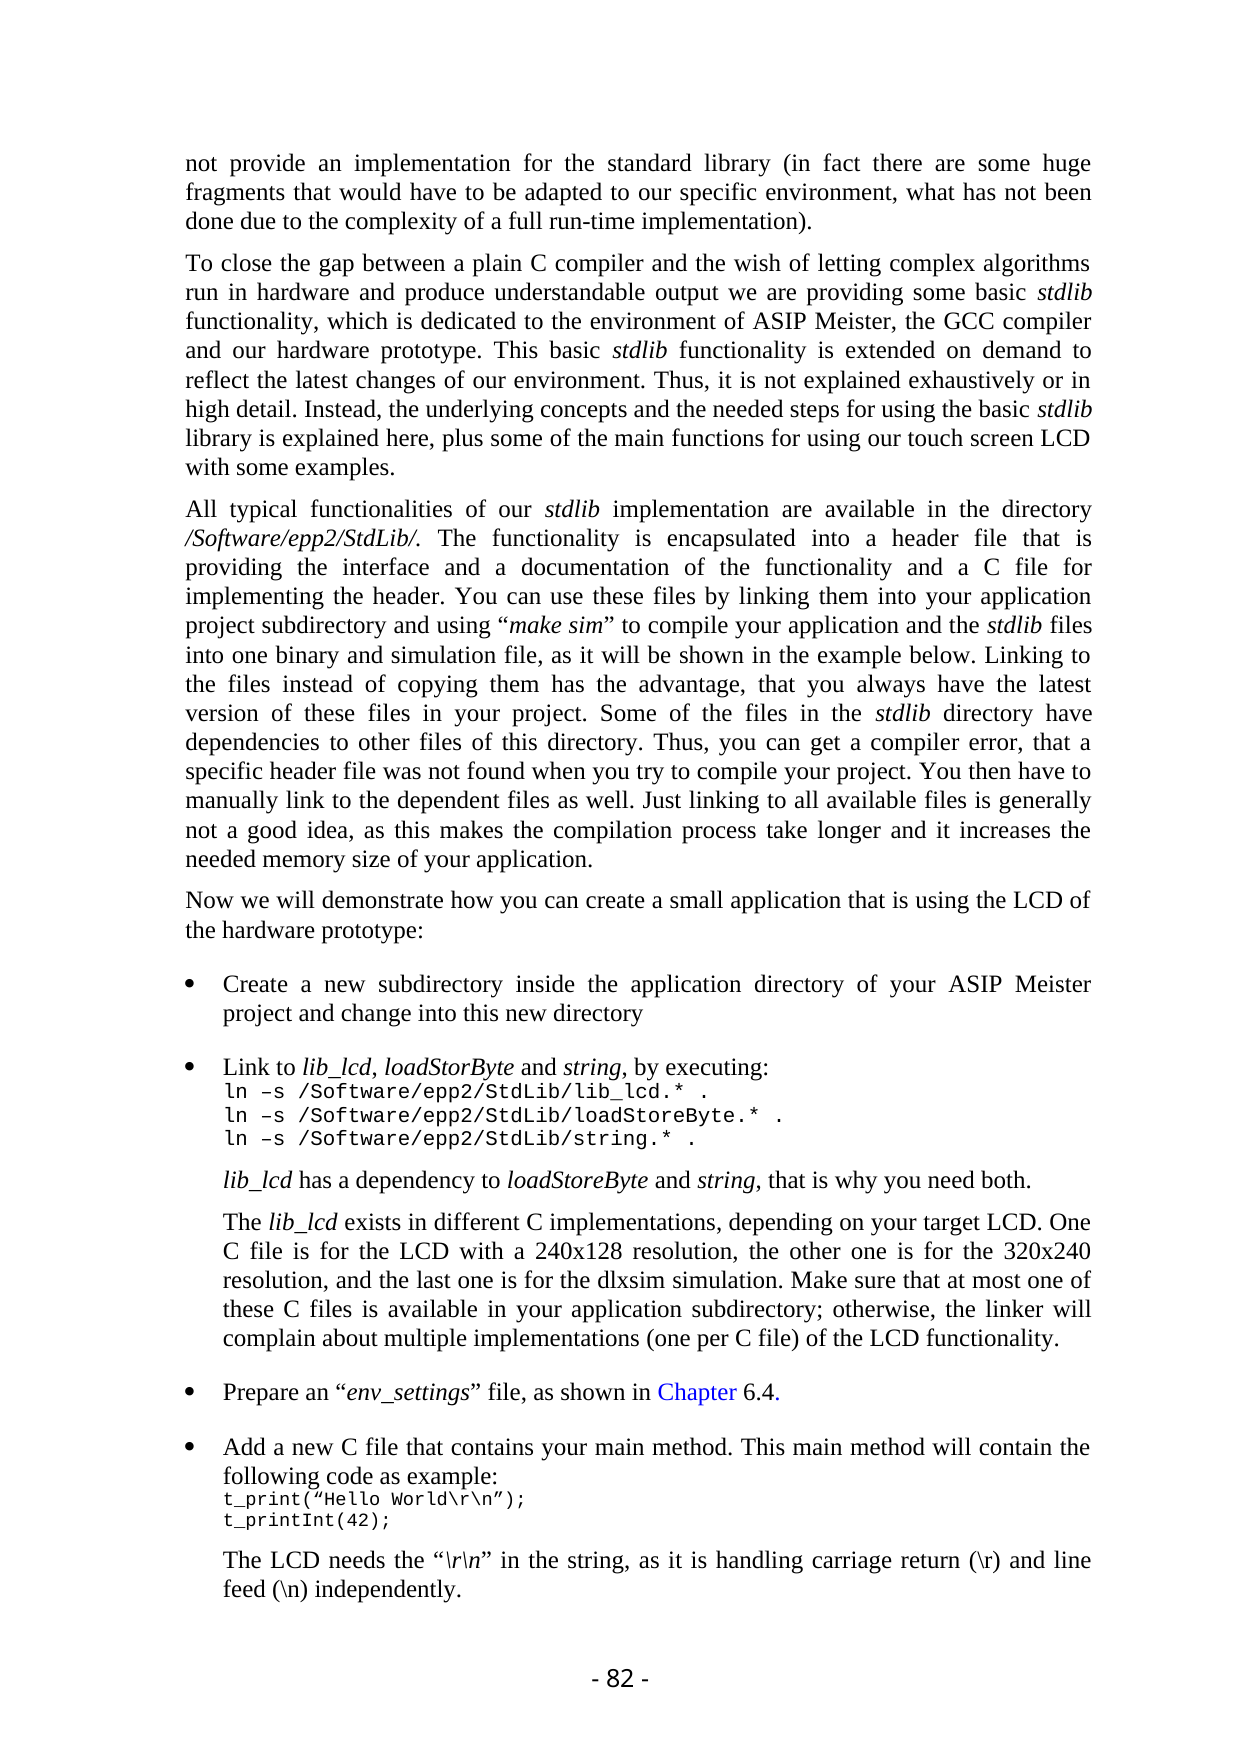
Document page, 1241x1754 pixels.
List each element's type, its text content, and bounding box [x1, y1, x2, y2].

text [185, 148, 1092, 235]
text t_print(“Hello World\r\n”); [223, 1489, 1092, 1511]
text All typical functionalities of our stdlib implementation are available in the directory /Software/epp2/StdLib/. The functionality is encapsulated into a header file that is providing the interface and a documentation of the functionality and a C file for implementing the header. You can use these files by linking them into your application project subdirectory and using “make sim” to compile your application and the stdlib files into one binary and simulation file, as it will be shown in the example below. Linking to the files instead of copying them has the advantage, that you always have the latest version of these files in your project. Some of the files in the stdlib directory have dependencies to other files of this directory. Thus, you can get a compiler error, that a specific header file was not found when you try to compile your project. You then have to manually link to the dependent files as well. Just linking to all available files is generally not a good idea, as this makes the compilation process take longer and it increases the needed memory size of your application. [185, 493, 1092, 873]
list Add a new C file that contains your main method. This main method will contain the following code as example: [185, 1431, 1092, 1489]
list Link to lib_lcd, loadStorByte and string, by executing: [185, 1052, 1092, 1081]
text The LCD needs the “\r\n” in the string, as it is handling carriage return (\r) and line feed (\n) independently. [223, 1544, 1092, 1603]
list Create a new subdirectory inside the application directory of your ASIP Meister project and change into this new directory [185, 968, 1092, 1027]
text ln –s /Software/epp2/StdLib/lib_lcd.* . [223, 1081, 1092, 1105]
text ln –s /Software/epp2/StdLib/loadStoreByte.* . [223, 1105, 1092, 1128]
text lib_lcd has a dependency to loadStoreByte and string, that is why you need both. [223, 1164, 1092, 1194]
text To close the gap between a plain C compiler and the wish of letting complex algorithms run in hardware and produce understandable output we are providing some basic stdlib functionality, which is dedicated to the environment of ASIP Meister, the GCC compiler and our hardware prototype. This basic stdlib functionality is extended on demand to reflect the latest changes of our environment. Thus, it is not explained exhaustively or in high detail. Instead, the underlying concepts and the needed steps for using the basic stdlib library is explained here, plus some of the main functions for using our touch screen LCD with some examples. [185, 248, 1092, 481]
text t_printInt(42); [223, 1511, 1092, 1532]
text ln –s /Software/epp2/StdLib/string.* . [223, 1128, 1092, 1152]
text The lib_lcd exists in different C implementations, depending on your target LCD. One C file is for the LCD with a 240x128 resolution, the other one is for the 320x240 resolution, and the last one is for the dlxsim simulation. Make sure that at most one of these C files is available in your application subdirectory; otherwise, the linker will complain about multiple implementations (one per C file) of the LCD functionality. [223, 1206, 1092, 1352]
text Now we will demonstrate how you can create a small application that is using the LCD of the hardware prototype: [185, 885, 1092, 943]
list Prepare an “env_settings” file, as shown in Chapter ‎6.4. [185, 1377, 1092, 1406]
